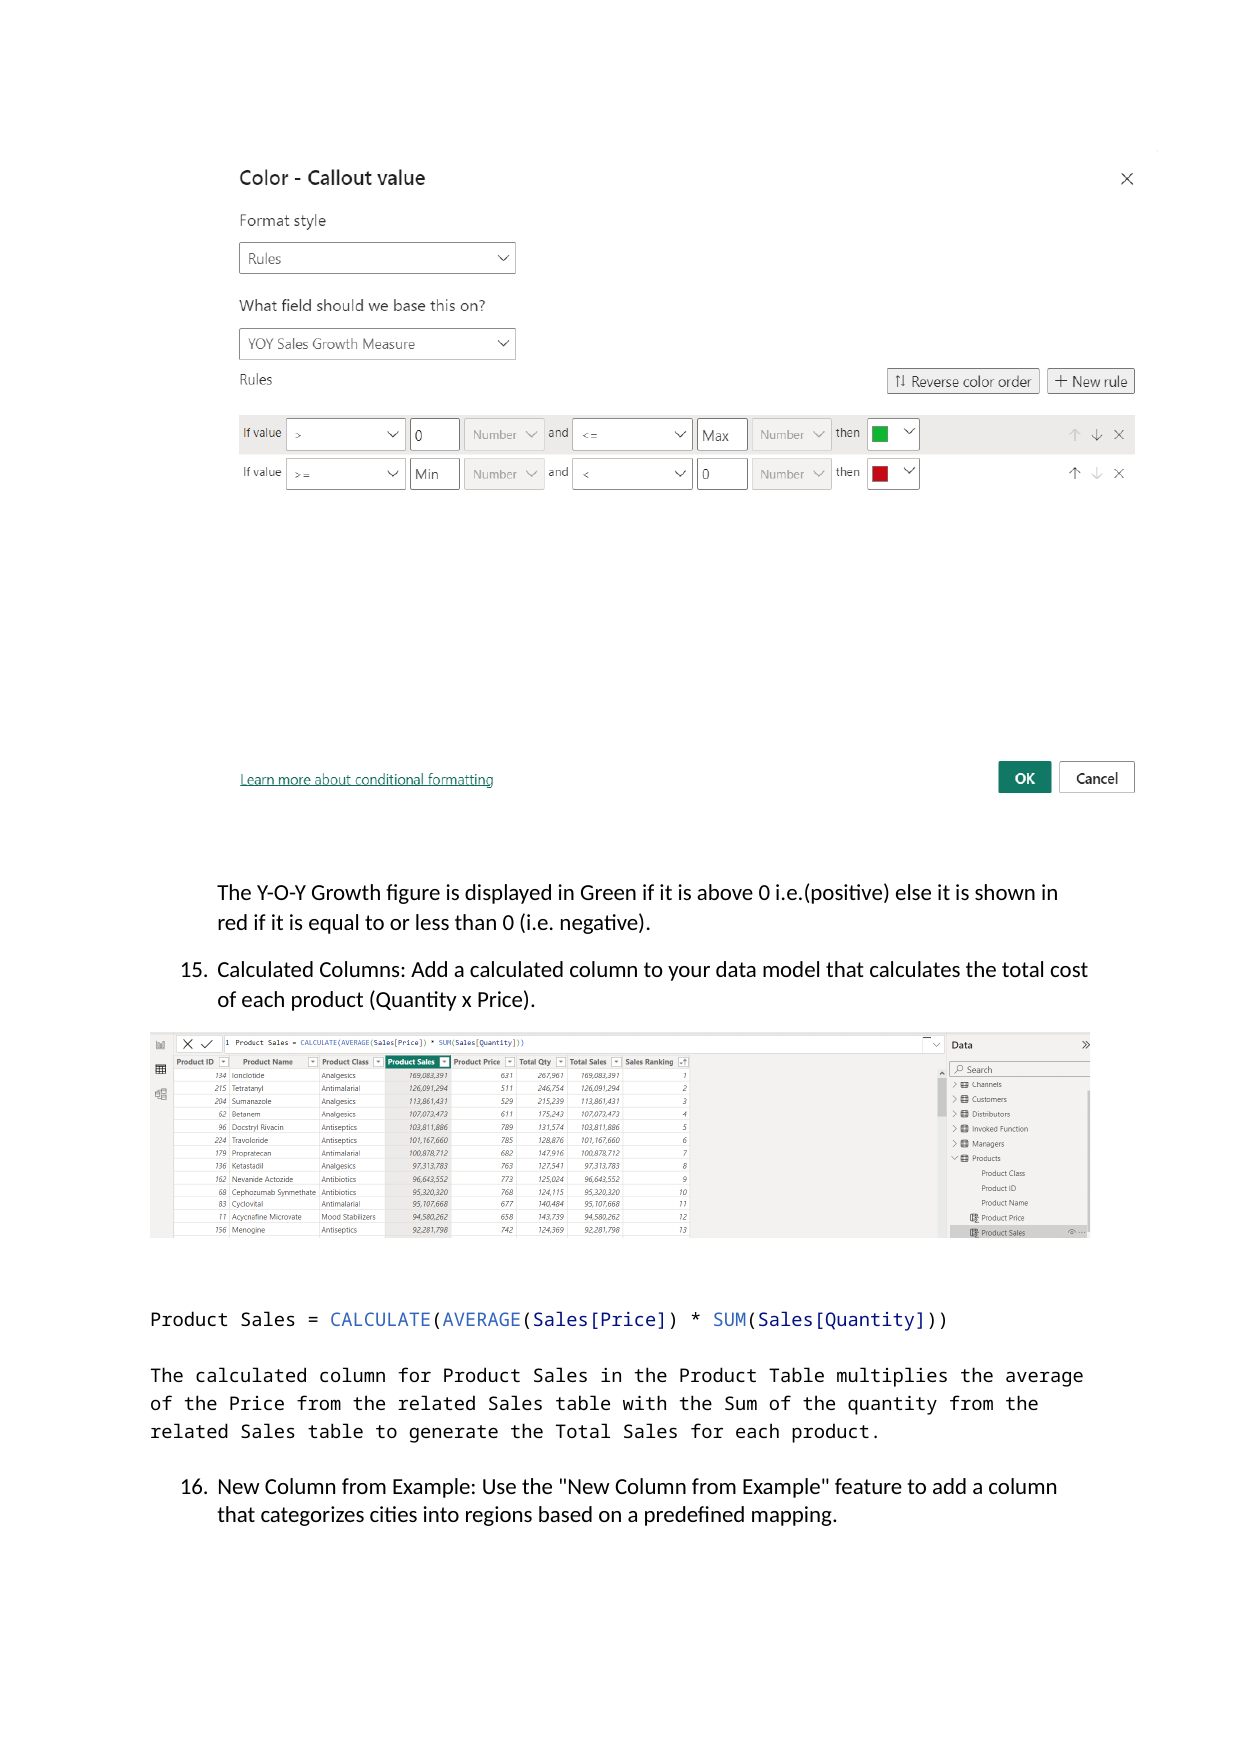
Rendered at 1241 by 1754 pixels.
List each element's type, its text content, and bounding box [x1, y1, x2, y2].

text The Y-O-Y Growth figure is displayed in Green if it is above 0 i.e.(positive) else it is shown in red if it is equal to or less than 0 (i.e. negative). [217, 878, 1090, 936]
list New Column from Example: Use the "New Column from Example" feature to add a column that categorizes cities into regions based on a predefined mapping. [179, 1472, 1090, 1528]
picture [150, 1032, 1091, 1238]
picture [217, 150, 1158, 813]
list Calculated Columns: Add a calculated column to your data model that calculates the total cost of each product (Quantity x Price). [179, 955, 1090, 1013]
text Product Sales = CALCULATE(AVERAGE(Sales[Price]) * SUM(Sales[Quantity])) [150, 1303, 1090, 1332]
text The calculated column for Product Sales in the Product Table multiplies the average of the Price from the related Sales table with the Sum of the quantity from the related Sales table to generate the Total Sales for each product. [150, 1360, 1090, 1444]
